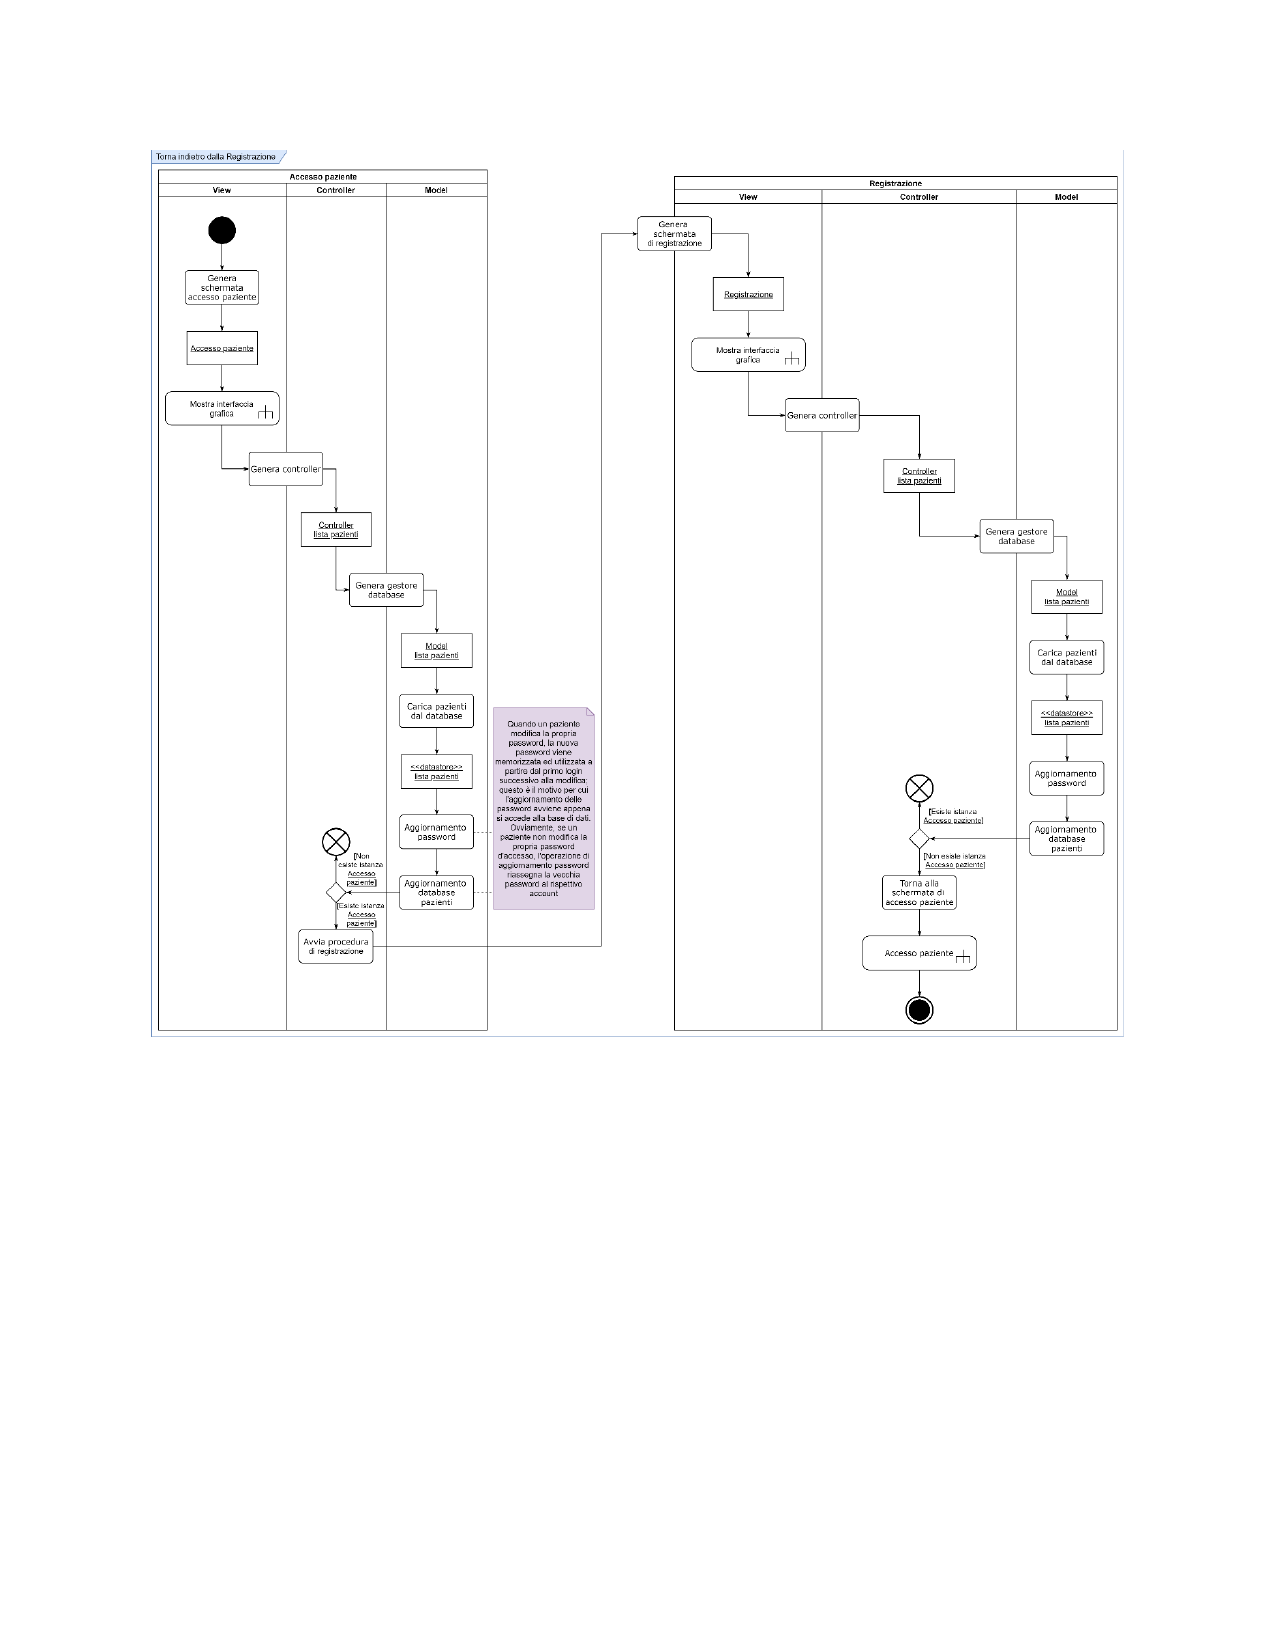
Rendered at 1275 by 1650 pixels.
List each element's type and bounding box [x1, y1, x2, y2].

picture [151, 150, 1124, 1037]
